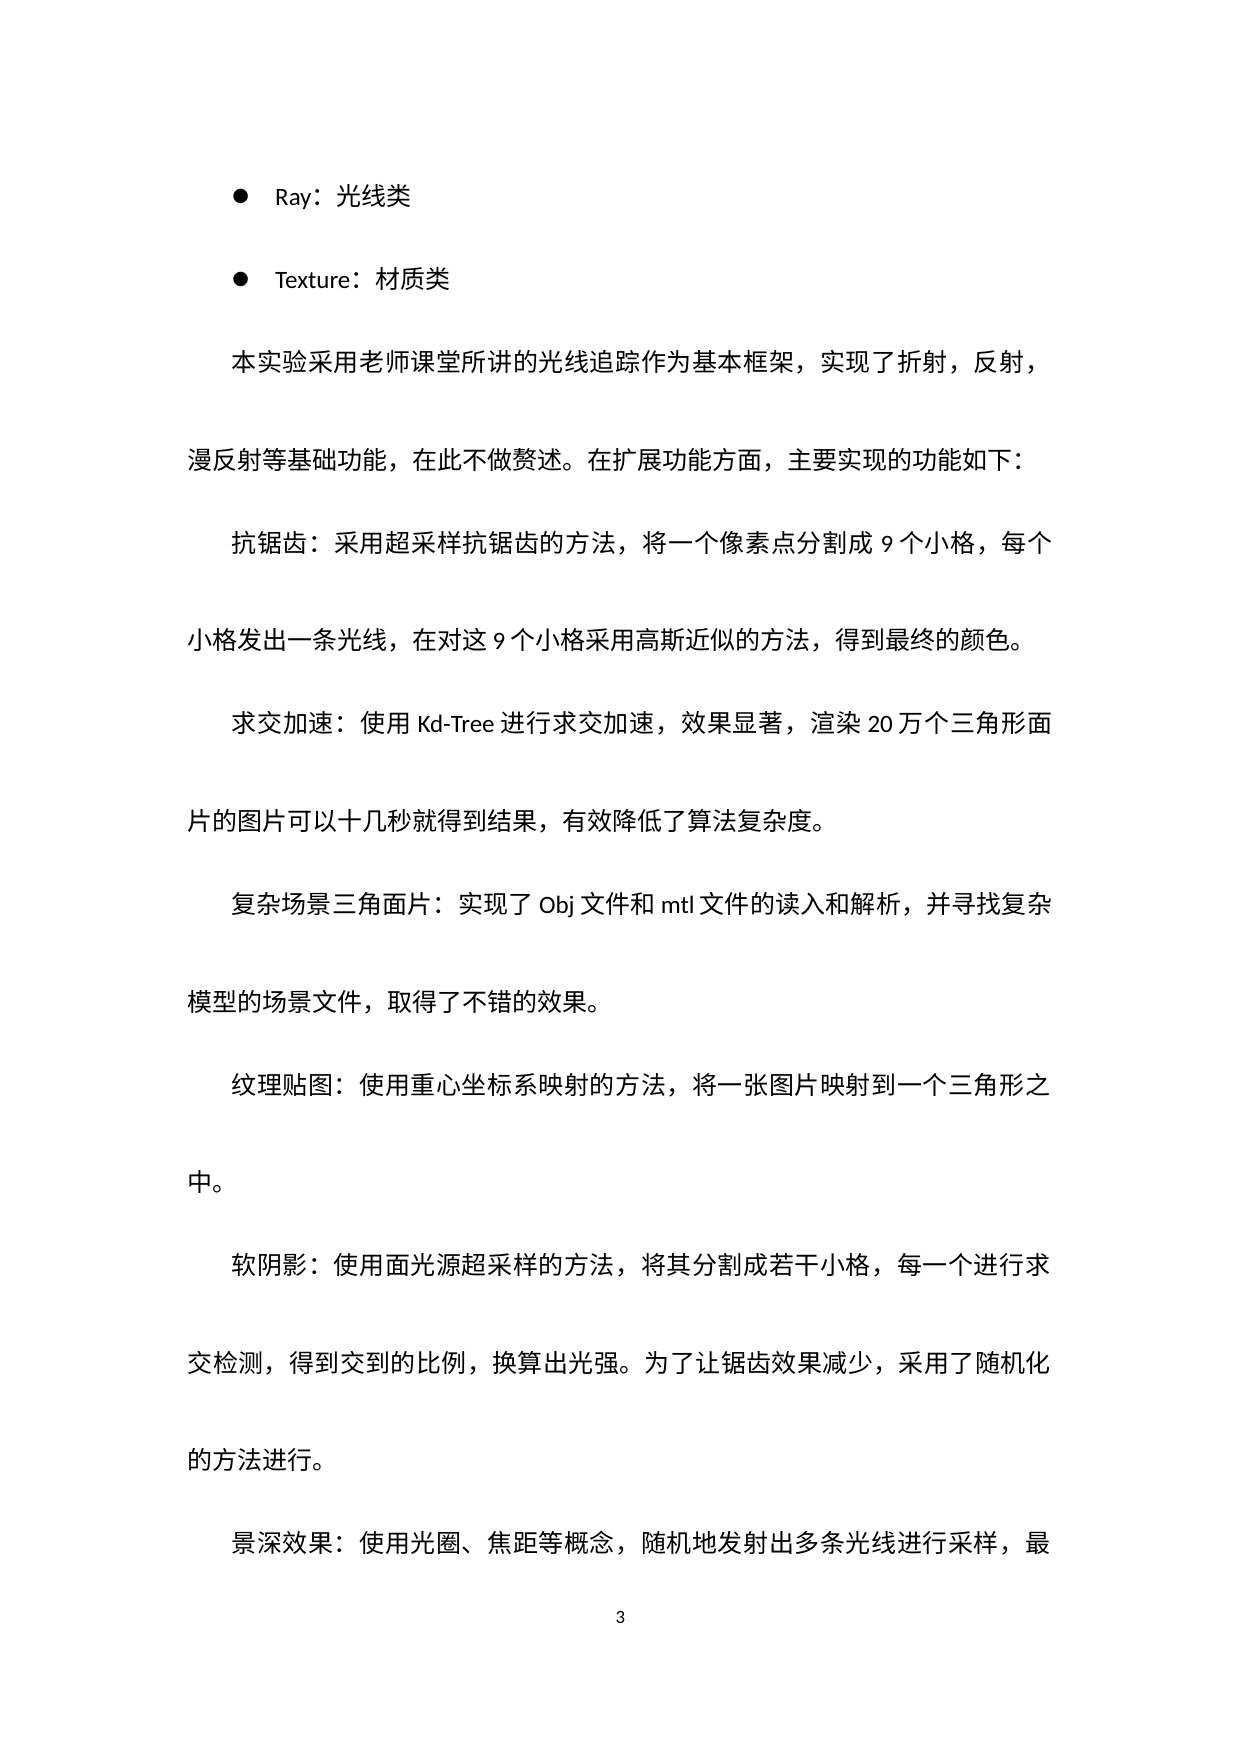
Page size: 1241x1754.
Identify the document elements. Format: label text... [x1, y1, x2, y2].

text 纹理贴图：使用重心坐标系映射的方法，将一张图片映射到一个三角形之中。 [187, 1051, 1053, 1213]
list Texture：材质类 [231, 245, 1053, 310]
text 求交加速：使用Kd-Tree进行求交加速，效果显著，渲染20万个三角形面片的图片可以十几秒就得到结果，有效降低了算法复杂度。 [187, 689, 1053, 852]
text 本实验采用老师课堂所讲的光线追踪作为基本框架，实现了折射，反射，漫反射等基础功能，在此不做赘述。在扩展功能方面，主要实现的功能如下： [187, 328, 1053, 491]
list Ray：光线类 [231, 162, 1053, 227]
text 复杂场景三角面片：实现了Obj文件和mtl文件的读入和解析，并寻找复杂模型的场景文件，取得了不错的效果。 [187, 870, 1053, 1033]
text 抗锯齿：采用超采样抗锯齿的方法，将一个像素点分割成9个小格，每个小格发出一条光线，在对这9个小格采用高斯近似的方法，得到最终的颜色。 [187, 509, 1053, 671]
text 软阴影：使用面光源超采样的方法，将其分割成若干小格，每一个进行求交检测，得到交到的比例，换算出光强。为了让锯齿效果减少，采用了随机化的方法进行。 [187, 1231, 1053, 1491]
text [187, 1509, 1053, 1574]
